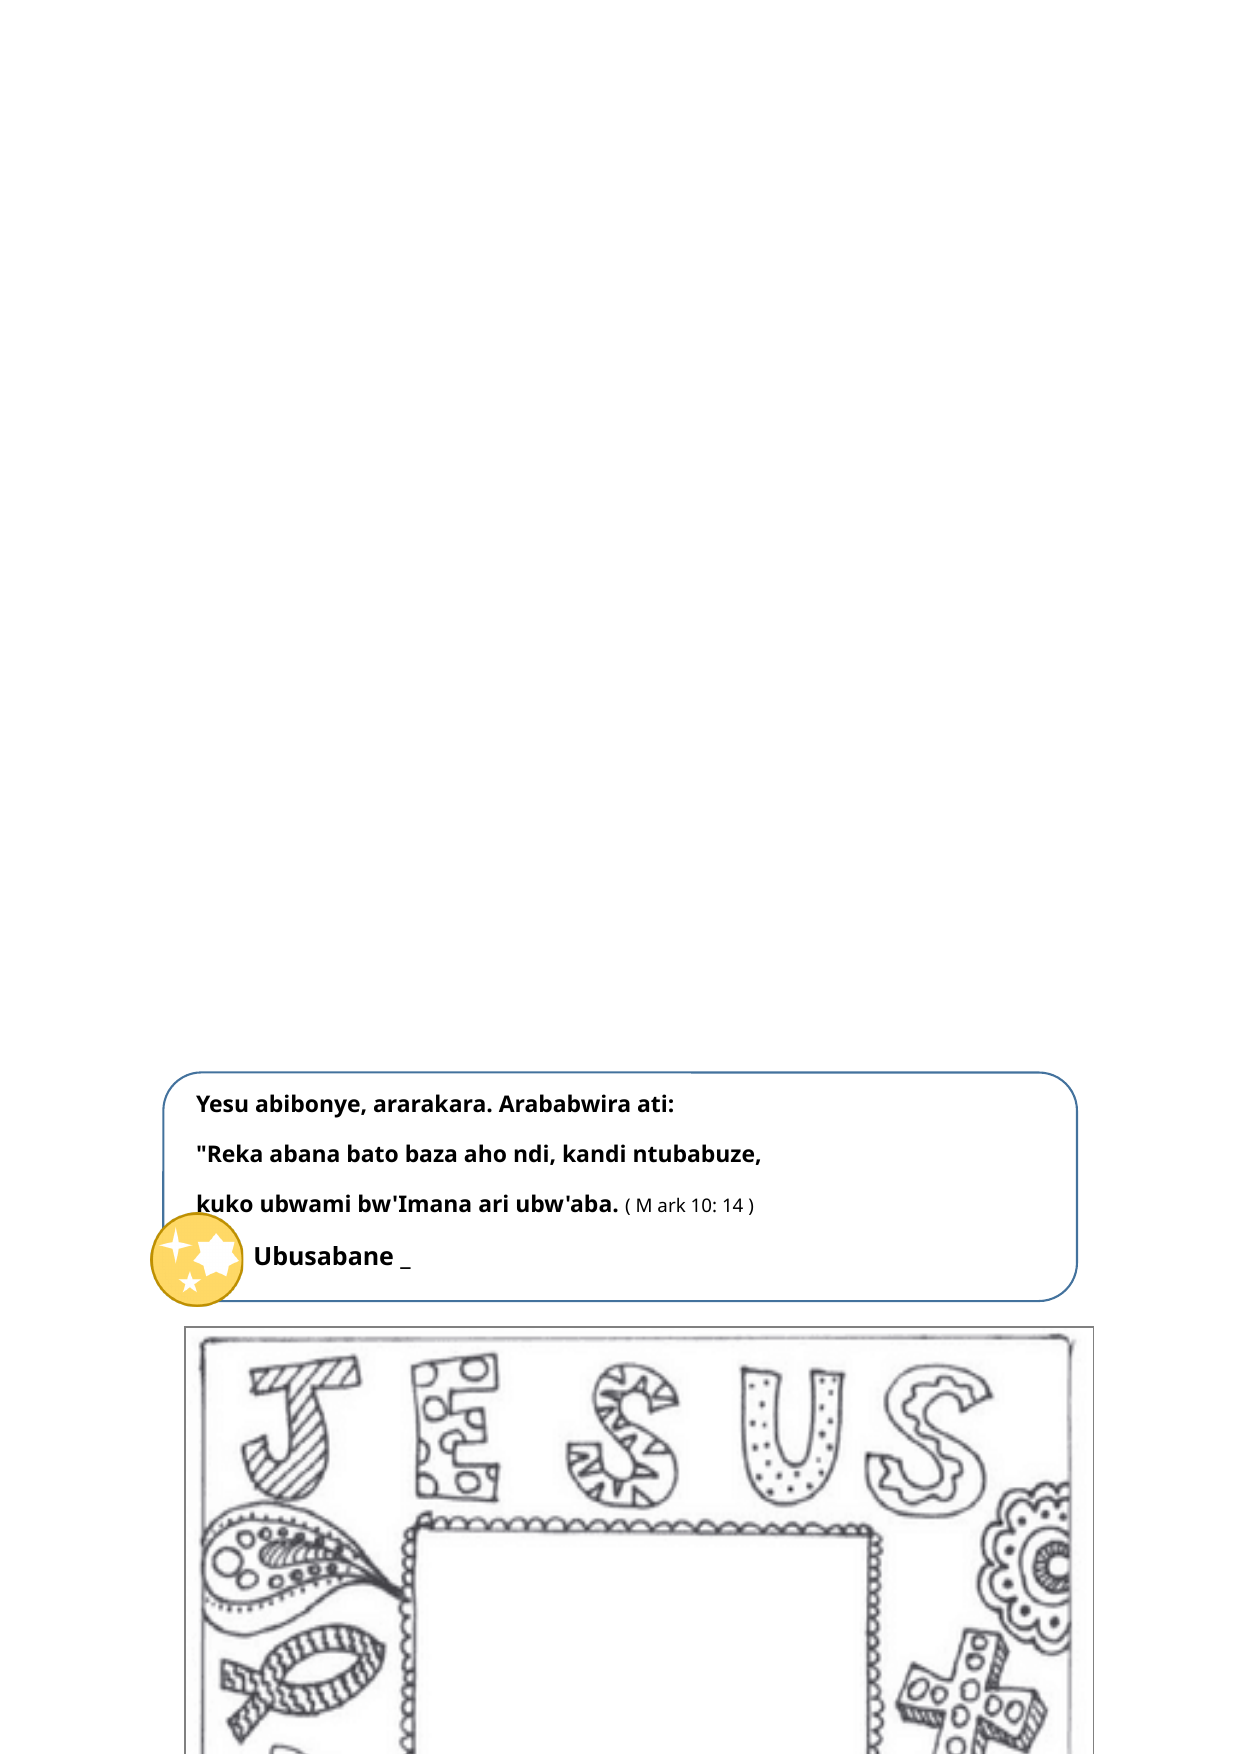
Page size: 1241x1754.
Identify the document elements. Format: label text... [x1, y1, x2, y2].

text "Reka abana bato baza aho ndi, kandi ntubabuze, [150, 1138, 1090, 1169]
text Yesu abibonye, ararakara. Arababwira ati: [150, 1088, 1090, 1119]
picture [150, 1212, 244, 1307]
picture [186, 1328, 1093, 1754]
text kuko ubwami bw'Imana ari ubw'aba. ( M ark 10: 14 ) [150, 1188, 1090, 1220]
text Ubusabane _ [244, 1239, 1090, 1273]
